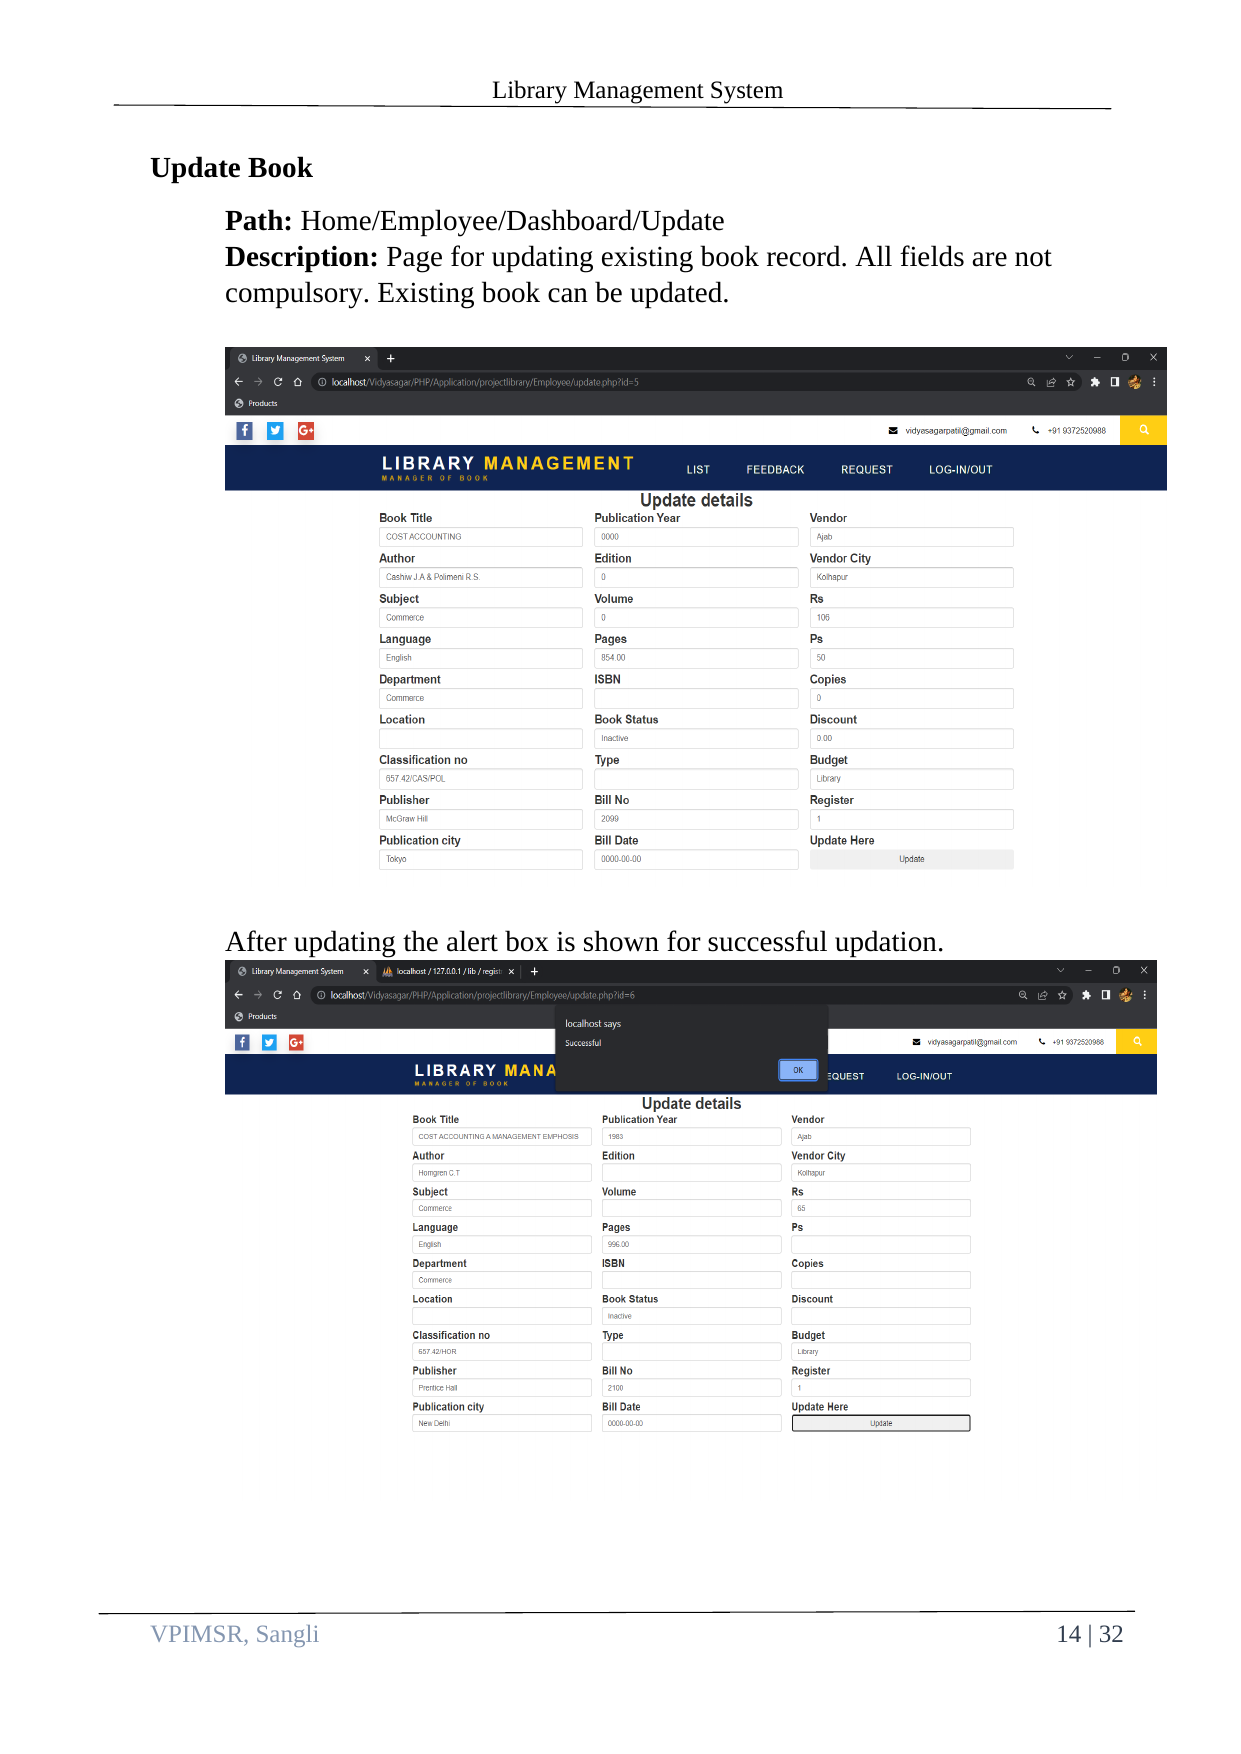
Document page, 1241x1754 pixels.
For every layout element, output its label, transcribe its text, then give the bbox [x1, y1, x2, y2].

text Update Book [150, 150, 1166, 183]
list After updating the alert box is shown for successful updation. [225, 924, 1166, 958]
list Path: Home/Employee/Dashboard/Update [225, 203, 1166, 236]
list Description: Page for updating existing book record. All fields are not compulsory. Existing book can be updated. [225, 239, 1166, 309]
